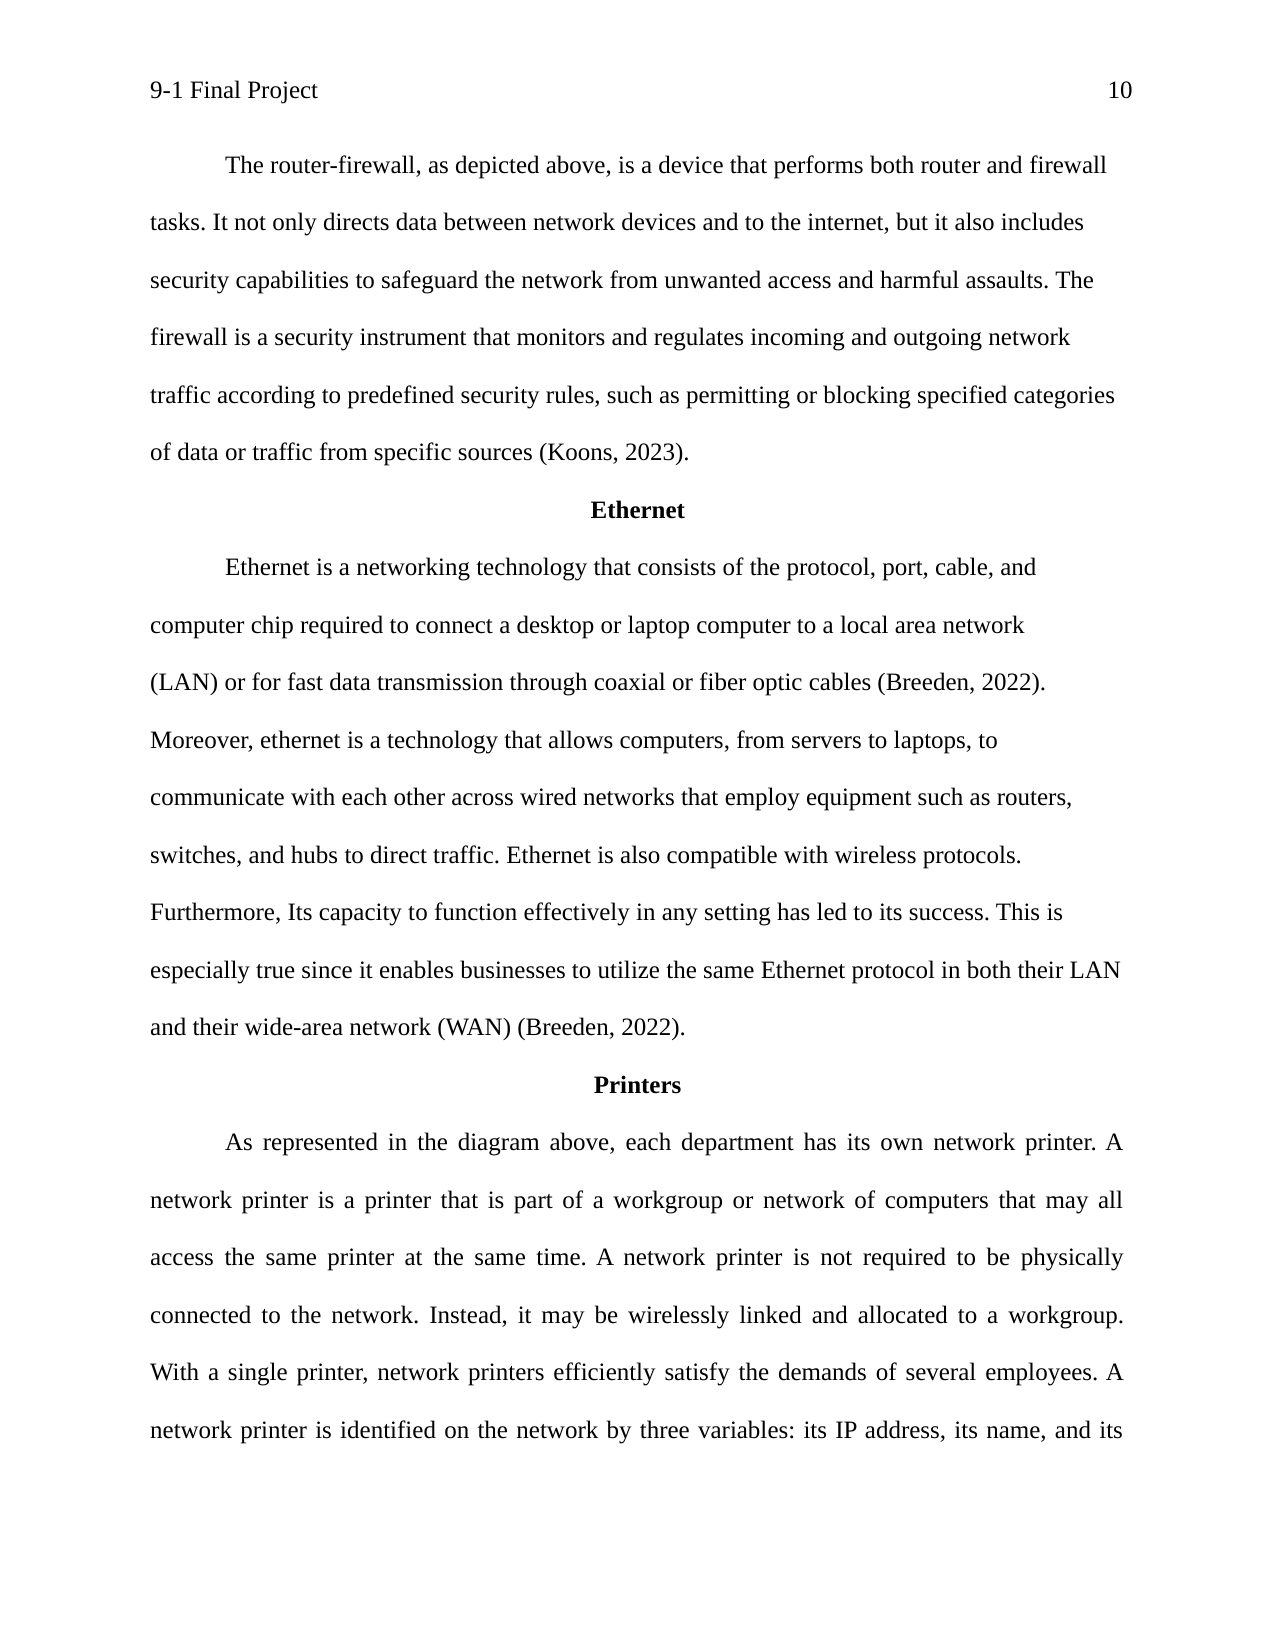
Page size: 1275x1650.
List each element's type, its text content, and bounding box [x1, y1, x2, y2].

text Ethernet [150, 495, 1125, 524]
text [150, 1127, 1125, 1444]
text Ethernet is a networking technology that consists of the protocol, port, cable, and computer chip required to connect a desktop or laptop computer to a local area network (LAN) or for fast data transmission through coaxial or fiber optic cables (Breeden, 2022). Moreover, ethernet is a technology that allows computers, from servers to laptops, to communicate with each other across wired networks that employ equipment such as routers, switches, and hubs to direct traffic. Ethernet is also compatible with wireless protocols. Furthermore, Its capacity to function effectively in any setting has led to its success. This is especially true since it enables businesses to utilize the same Ethernet protocol in both their LAN and their wide-area network (WAN) (Breeden, 2022). [150, 552, 1125, 1041]
text The router-firewall, as depicted above, is a device that performs both router and firewall tasks. It not only directs data between network devices and to the internet, but it also includes security capabilities to safeguard the network from unwanted access and harmful assaults. The firewall is a security instrument that monitors and regulates incoming and outgoing network traffic according to predefined security rules, such as permitting or blocking specified categories of data or traffic from specific sources (Koons, 2023). [103, 150, 1125, 466]
text Printers [150, 1070, 1125, 1099]
